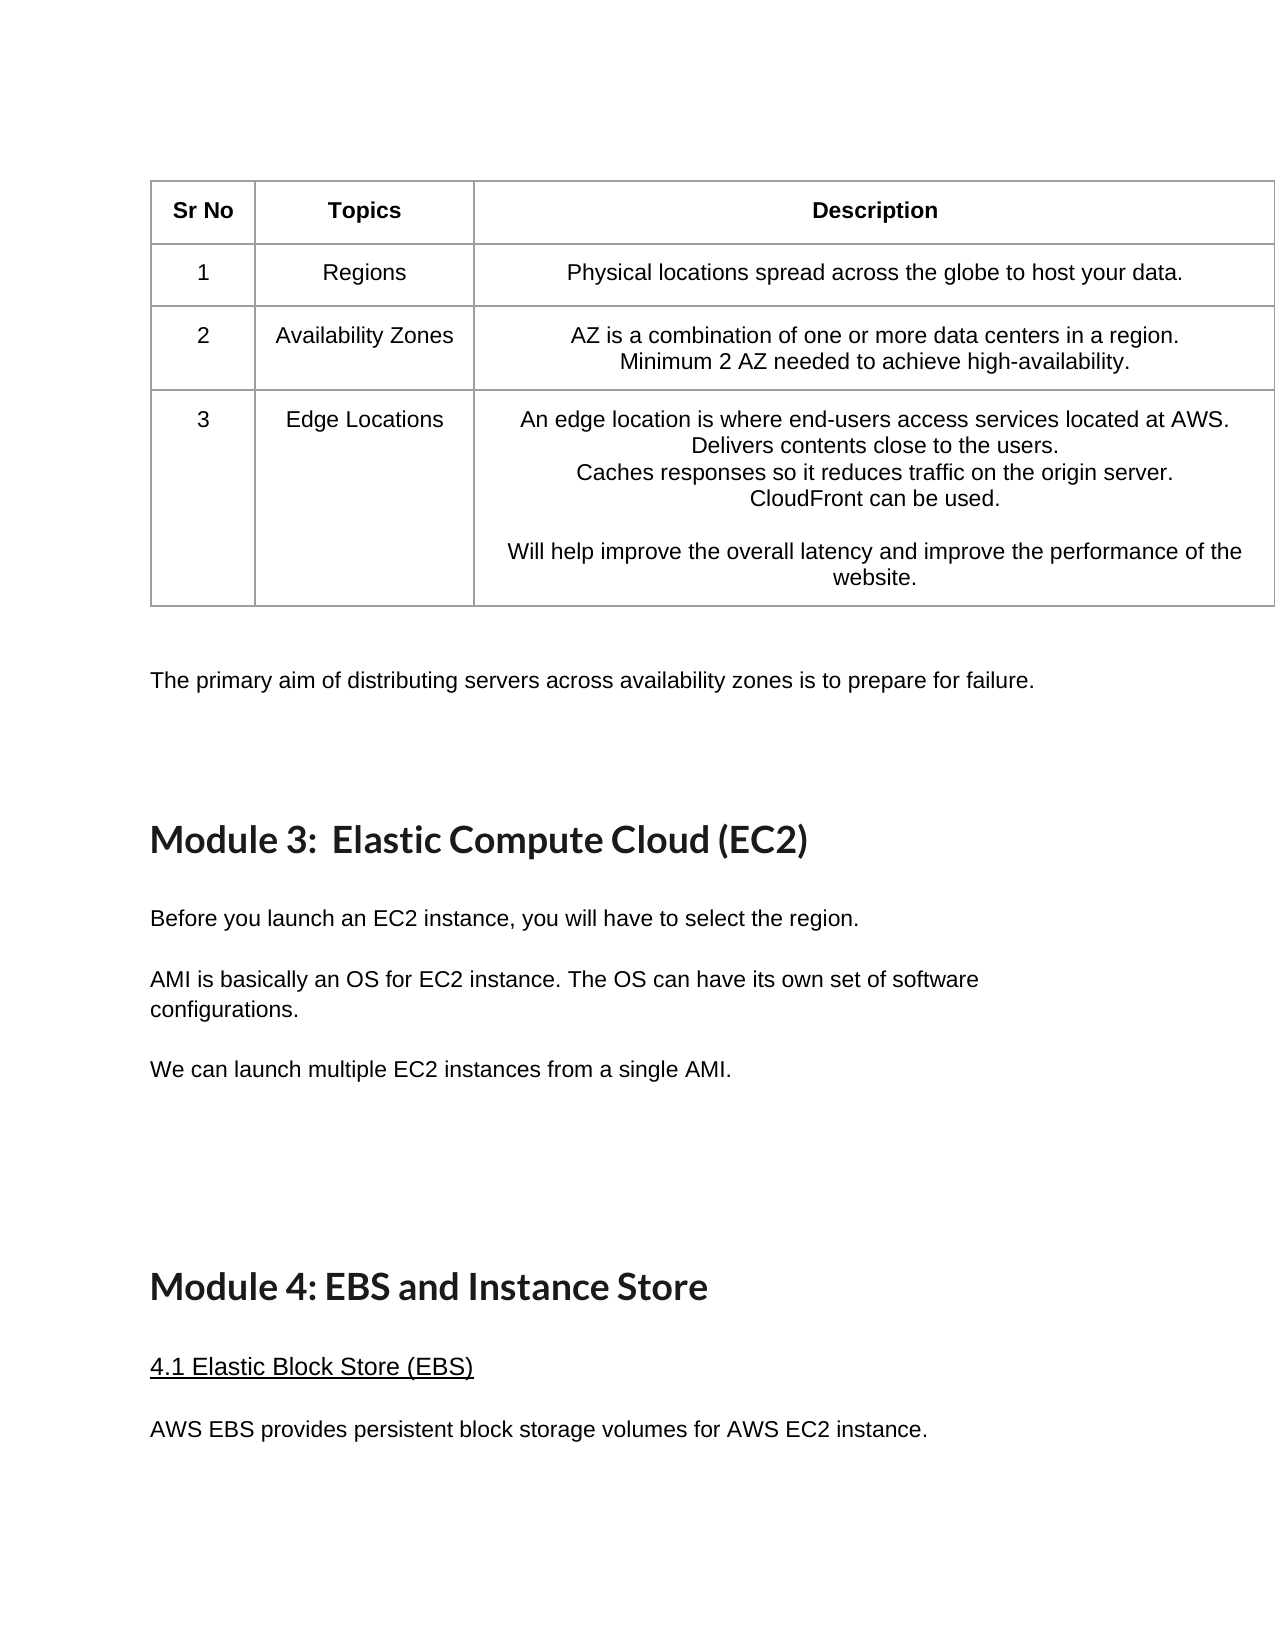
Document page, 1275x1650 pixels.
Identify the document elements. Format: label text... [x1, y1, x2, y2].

table_cell Physical locations spread across the globe to host your data. [475, 245, 1274, 305]
table_cell Regions [256, 245, 473, 305]
text AWS EBS provides persistent block storage volumes for AWS EC2 instance. [150, 1416, 1125, 1442]
table_header Description [475, 182, 1274, 243]
text Before you launch an EC2 instance, you will have to select the region. [150, 905, 1125, 931]
table_cell AZ is a combination of one or more data centers in a region. Minimum 2 AZ needed to achieve high-availability. [475, 307, 1274, 389]
table_cell 3 [152, 391, 254, 605]
subtitle Module 3: Elastic Compute Cloud (EC2) [149, 816, 1125, 861]
table_cell An edge location is where end-users access services located at AWS. Delivers contents close to the users. Caches responses so it reduces traffic on the origin server. CloudFront can be used. Will help improve the overall latency and improve the performance of the website. [475, 391, 1274, 605]
table_cell 2 [152, 307, 254, 389]
text 4.1 Elastic Block Store (EBS) [150, 1352, 1125, 1381]
text The primary aim of distributing servers across availability zones is to prepare for failure. [150, 667, 1125, 694]
table_cell Availability Zones [256, 307, 473, 389]
table_cell 1 [152, 245, 254, 305]
table_header Sr No [152, 182, 254, 243]
text AMI is basically an OS for EC2 instance. The OS can have its own set of software configurations. [150, 966, 1125, 1022]
table_cell Edge Locations [256, 391, 473, 605]
table_header Topics [256, 182, 473, 243]
text We can launch multiple EC2 instances from a single AMI. [150, 1056, 1125, 1082]
subtitle Module 4: EBS and Instance Store [149, 1264, 1125, 1309]
